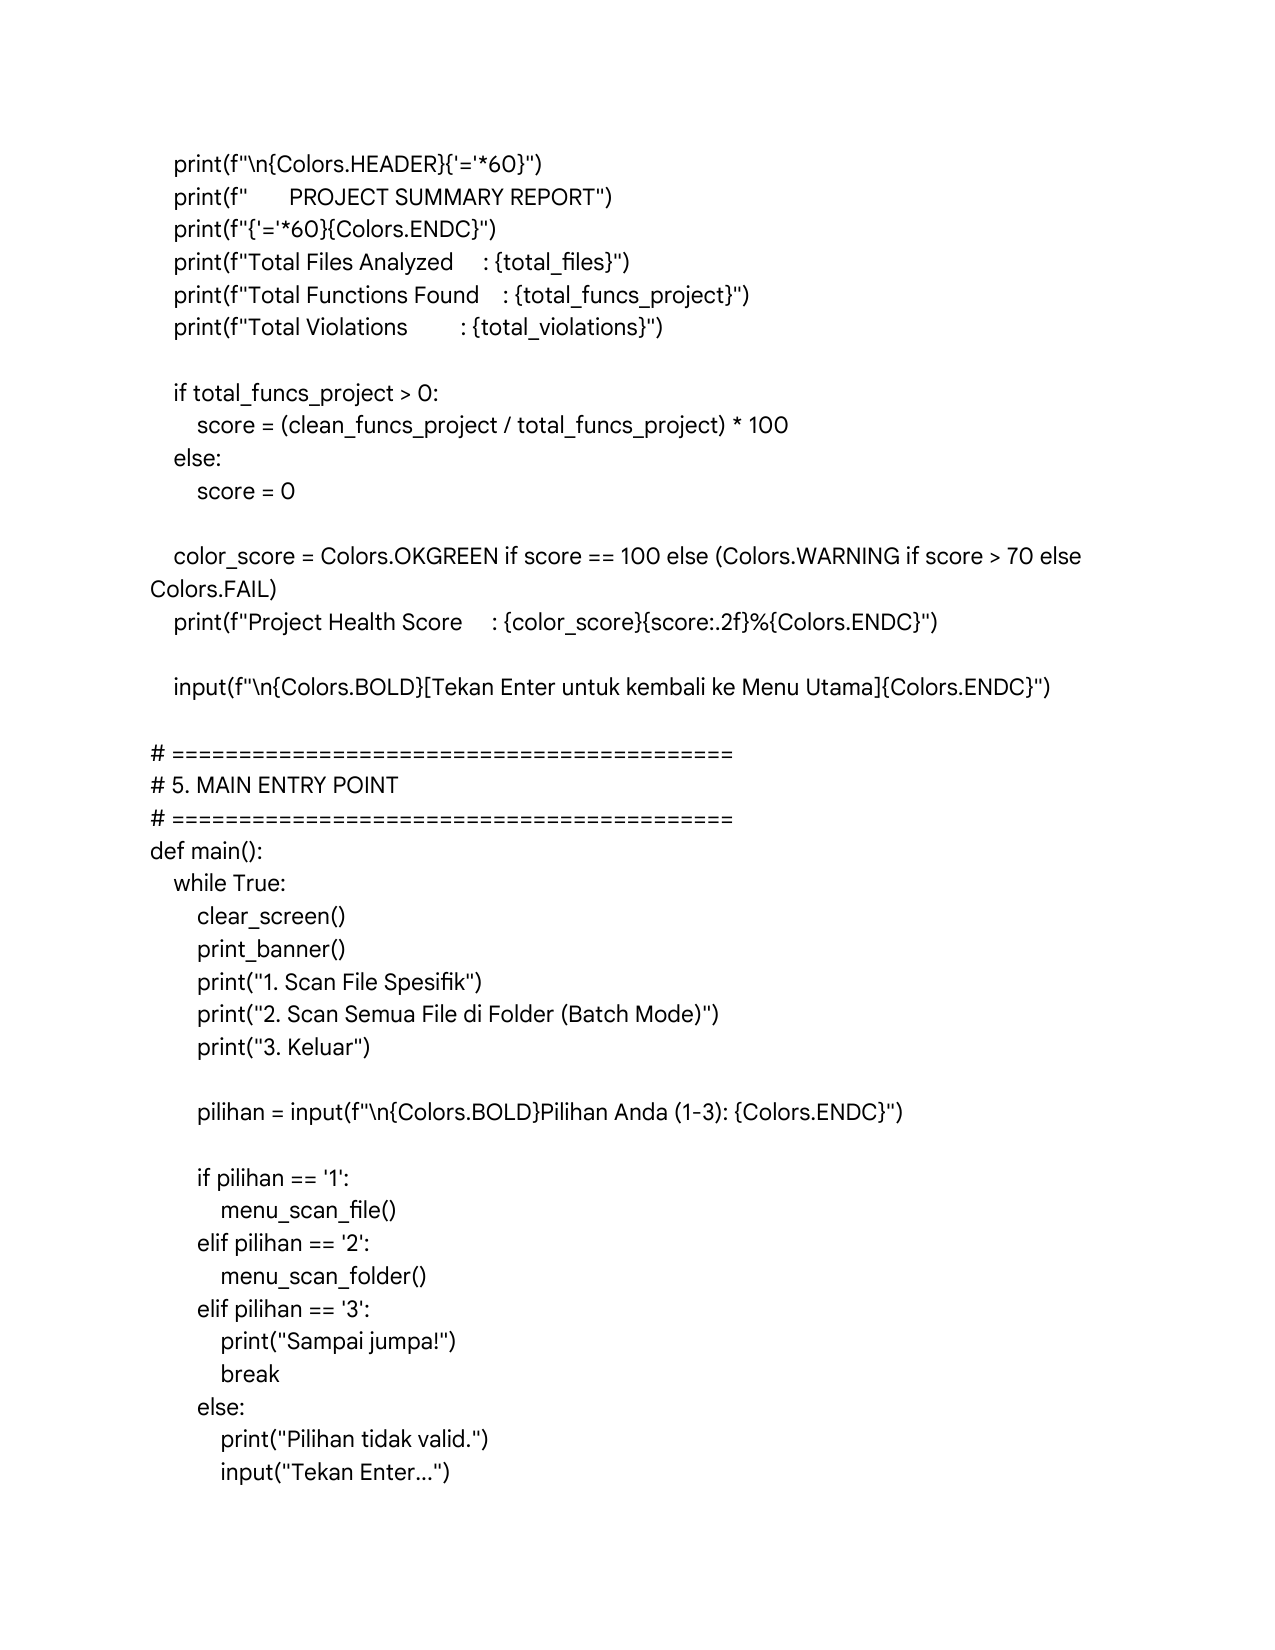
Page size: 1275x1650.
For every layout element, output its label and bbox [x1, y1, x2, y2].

text [150, 150, 1125, 1487]
